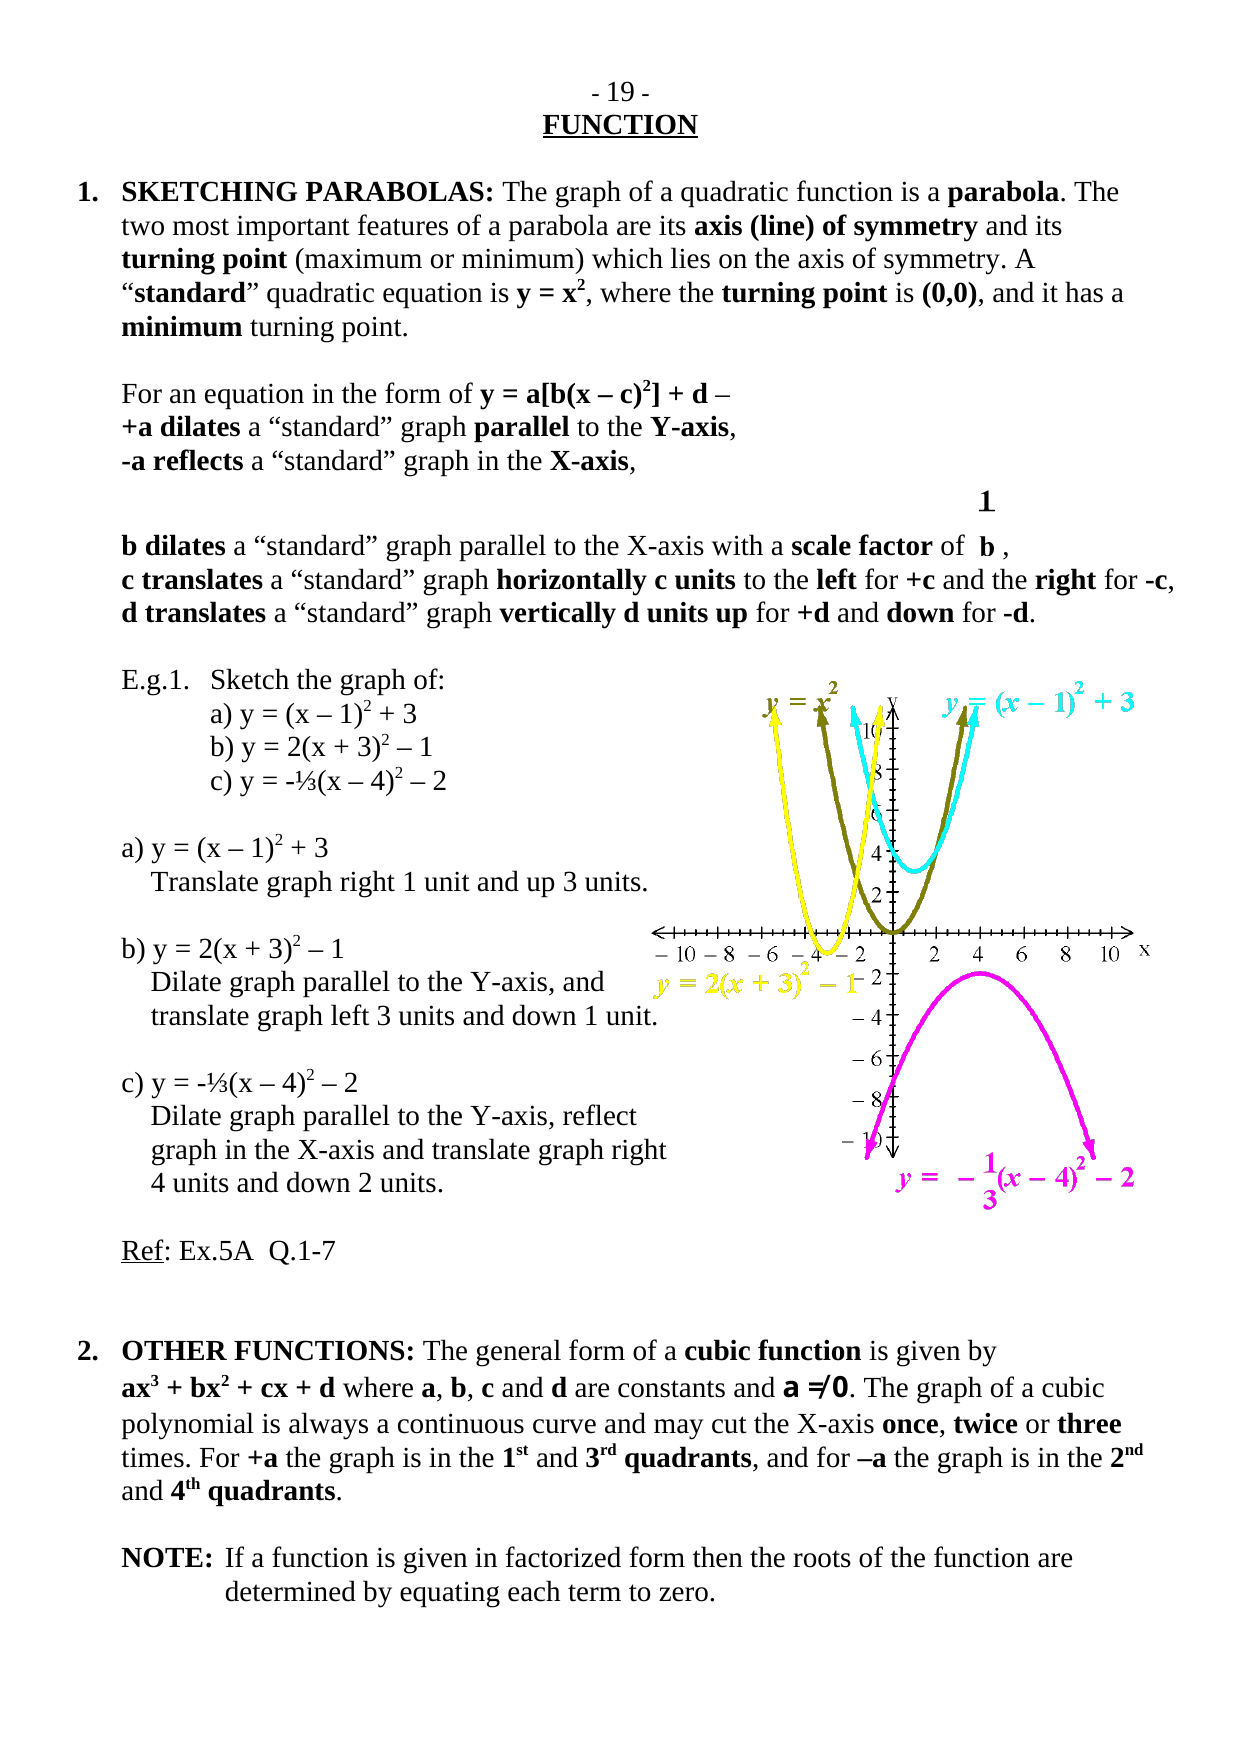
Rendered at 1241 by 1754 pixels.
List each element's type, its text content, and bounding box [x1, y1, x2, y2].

text -a reflects a “standard” graph in the X-axis, [77, 443, 1163, 476]
text Translate graph right 1 unit and up 3 units. [77, 864, 637, 897]
text FUNCTION [77, 107, 1163, 141]
text +a dilates a “standard” graph parallel to the Y-axis, [77, 409, 1163, 443]
text b) y = 2(x + 3)2 – 1 [77, 729, 637, 763]
text b) y = 2(x + 3)2 – 1 [77, 931, 637, 964]
text For an equation in the form of y = a[b(x – c)2] + d – [77, 376, 1163, 409]
text 1. SKETCHING PARABOLAS: The graph of a quadratic function is a parabola. The two most important features of a parabola are its axis (line) of symmetry and its turning point (maximum or minimum) which lies on the axis of symmetry. A “standard” quadratic equation is y = x2, where the turning point is (0,0), and it has a minimum turning point. [77, 174, 1163, 342]
picture [979, 476, 1002, 556]
text c translates a “standard” graph horizontally c units to the left for +c and the right for -c, [77, 562, 1184, 595]
text Ref: Ex.5A Q.1-7 [121, 1233, 1163, 1266]
text Dilate graph parallel to the Y-axis, reflect graph in the X-axis and translate graph right 4 units and down 2 units. [77, 1098, 637, 1199]
picture [637, 660, 1169, 1239]
text NOTE: If a function is given in factorized form then the roots of the function are determined by equating each term to zero. [77, 1541, 1163, 1608]
text b dilates a “standard” graph parallel to the X-axis with a scale factor of , [77, 476, 1163, 562]
text E.g.1. Sketch the graph of: [77, 662, 637, 696]
text d translates a “standard” graph vertically d units up for +d and down for -d. [77, 595, 1163, 629]
text a) y = (x – 1)2 + 3 [77, 830, 637, 864]
text 2. OTHER FUNCTIONS: The general form of a cubic function is given by ax3 + bx2 + cx + d where a, b, c and d are constants and a ≠ 0. The graph of a cubic polynomial is always a continuous curve and may cut the X-axis once, twice or three times. For +a the graph is in the 1st and 3rd quadrants, and for –a the graph is in the 2nd and 4th quadrants. [77, 1333, 1163, 1507]
text a) y = (x – 1)2 + 3 [77, 696, 637, 729]
text c) y = -⅓(x – 4)2 – 2 [77, 763, 637, 797]
text Dilate graph parallel to the Y-axis, and translate graph left 3 units and down 1 unit. [77, 964, 637, 1031]
text c) y = -⅓(x – 4)2 – 2 [77, 1065, 637, 1098]
